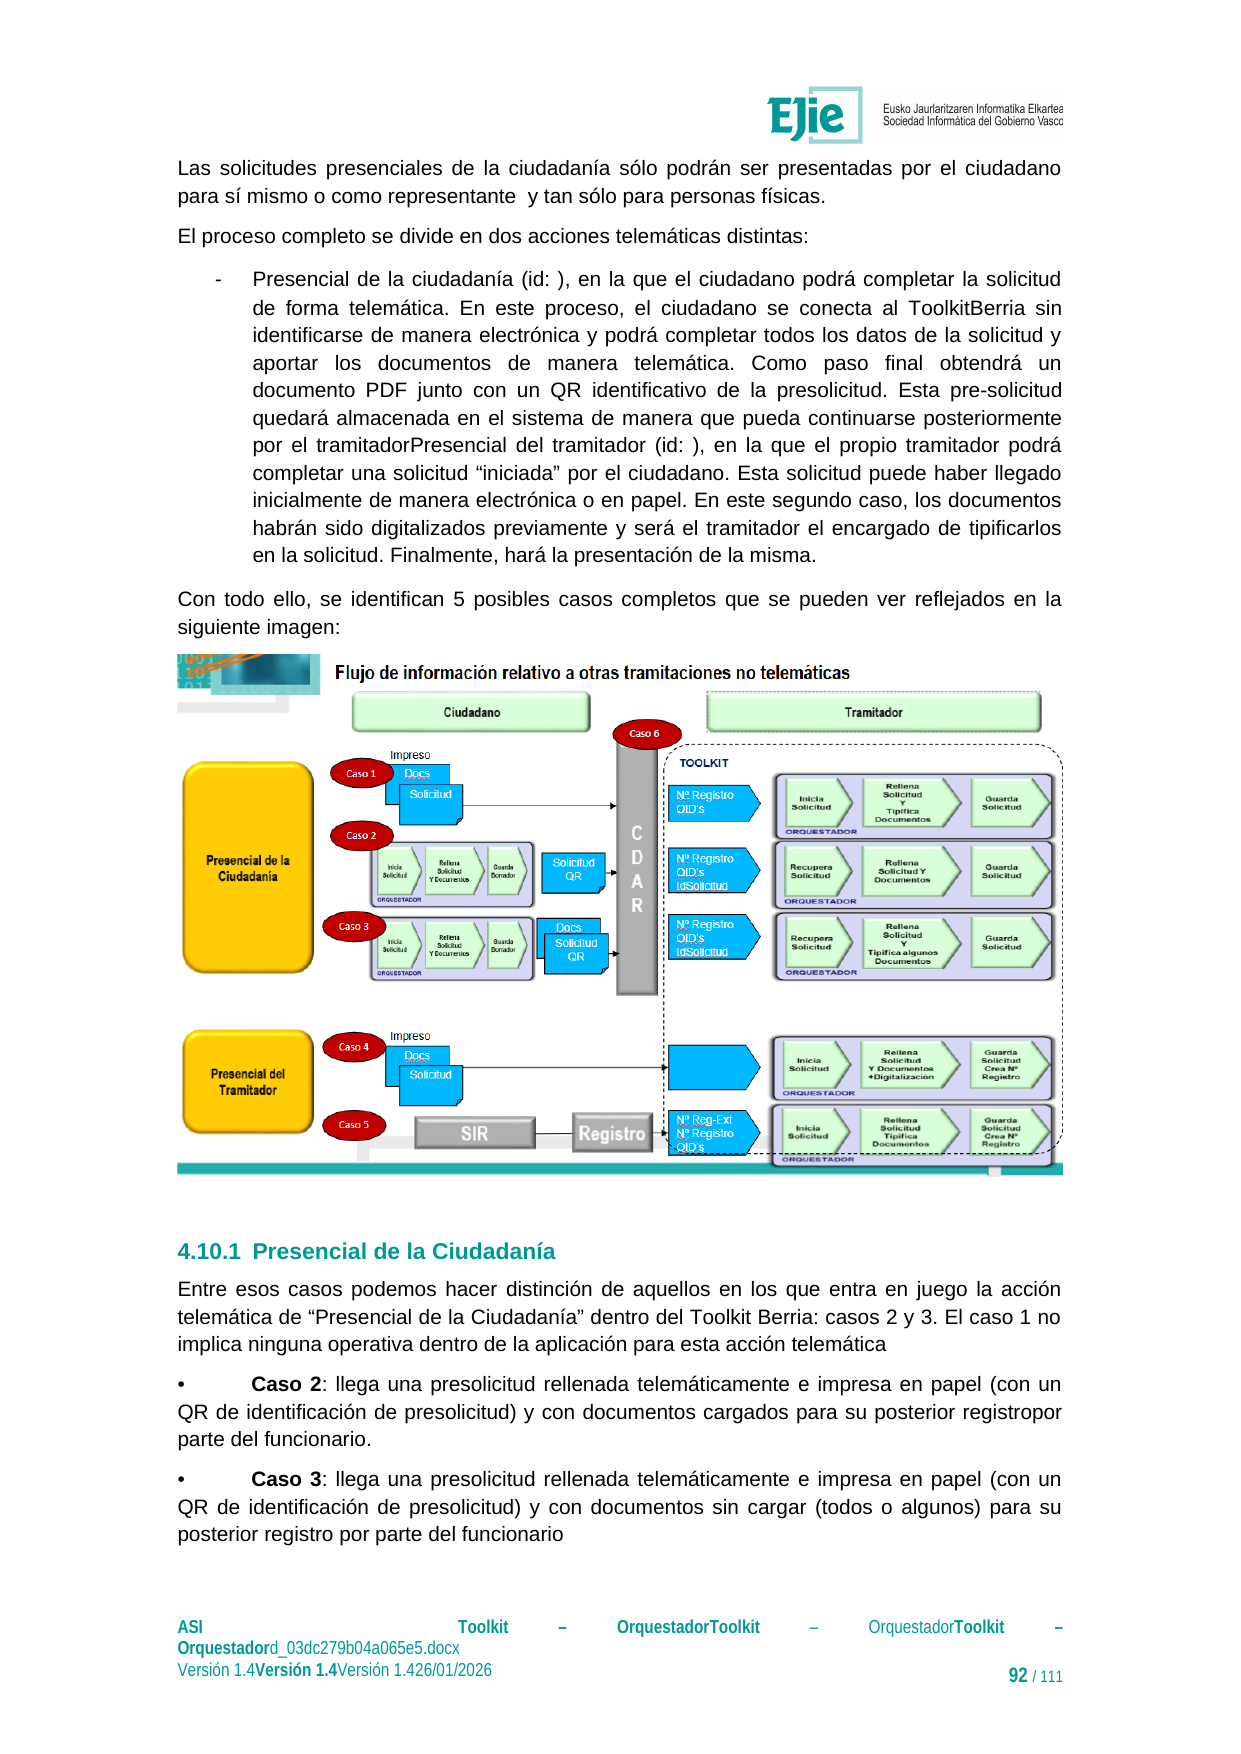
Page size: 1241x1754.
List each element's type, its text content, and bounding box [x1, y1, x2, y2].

picture [767, 86, 1064, 144]
text Con todo ello, se identifican 5 posibles casos completos que se pueden ver reflejados en la siguiente imagen: [177, 587, 1063, 639]
text Entre esos casos podemos hacer distinción de aquellos en los que entra en juego la acción telemática de “Presencial de la Ciudadanía” dentro del Toolkit Berria: casos 2 y 3. El caso 1 no implica ninguna operativa dentro de la aplicación para esta acción telemática [177, 1277, 1063, 1356]
subtitle Presencial de la Ciudadanía [177, 1238, 1063, 1264]
text • Caso 2: llega una presolicitud rellenada telemáticamente e impresa en papel (con un QR de identificación de presolicitud) y con documentos cargados para su posterior registropor parte del funcionario. [177, 1372, 1063, 1451]
text Las solicitudes presenciales de la ciudadanía sólo podrán ser presentadas por el ciudadano para sí mismo o como representante y tan sólo para personas físicas. [177, 156, 1063, 208]
text El proceso completo se divide en dos acciones telemáticas distintas: [177, 224, 1063, 248]
list Presencial de la ciudadanía (id: ), en la que el ciudadano podrá completar la solicitud de forma telemática. En este proceso, el ciudadano se conecta al ToolkitBerria sin identificarse de manera electrónica y podrá completar todos los datos de la solicitud y aportar los documentos de manera telemática. Como paso final obtendrá un documento PDF junto con un QR identificativo de la presolicitud. Esta pre-solicitud quedará almacenada en el sistema de manera que pueda continuarse posteriormente por el tramitadorPresencial del tramitador (id: ), en la que el propio tramitador podrá completar una solicitud “iniciada” por el ciudadano. Esta solicitud puede haber llegado inicialmente de manera electrónica o en papel. En este segundo caso, los documentos habrán sido digitalizados previamente y será el tramitador el encargado de tipificarlos en la solicitud. Finalmente, hará la presentación de la misma. [215, 264, 1063, 567]
picture [177, 654, 1063, 1177]
text • Caso 3: llega una presolicitud rellenada telemáticamente e impresa en papel (con un QR de identificación de presolicitud) y con documentos sin cargar (todos o algunos) para su posterior registro por parte del funcionario [177, 1467, 1063, 1546]
